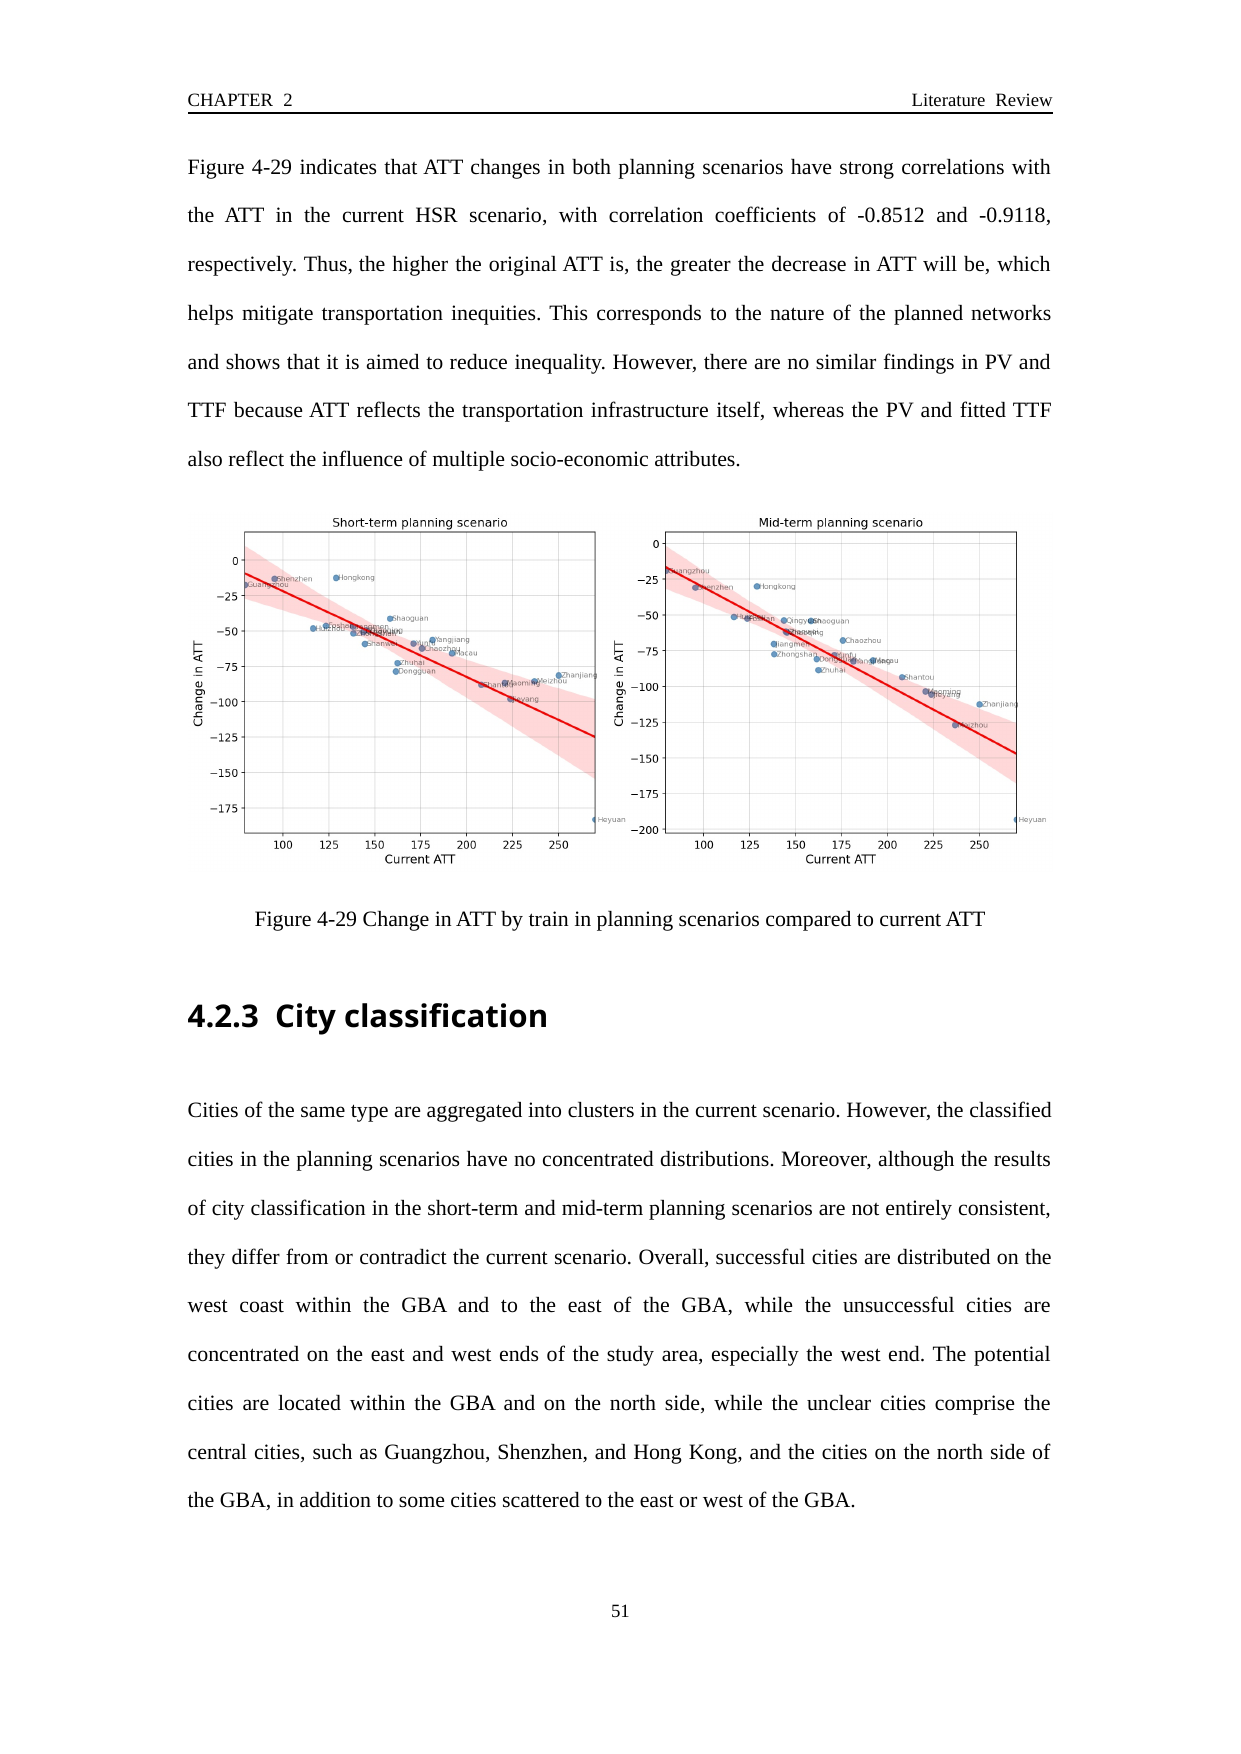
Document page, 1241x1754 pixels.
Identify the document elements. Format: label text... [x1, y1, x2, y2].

subtitle City classification [187, 983, 1053, 1048]
text Cities of the same type are aggregated into clusters in the current scenario. However, the classified cities in the planning scenarios have no concentrated distributions. Moreover, although the results of city classification in the short-term and mid-term planning scenarios are not entirely consistent, they differ from or contradict the current scenario. Overall, successful cities are distributed on the west coast within the GBA and to the east of the GBA, while the unsuccessful cities are concentrated on the east and west ends of the study area, especially the west end. The potential cities are located within the GBA and on the north side, while the unclear cities comprise the central cities, such as Guangzhou, Shenzhen, and Hong Kong, and the cities on the north side of the GBA, in addition to some cities scattered to the east or west of the GBA. [187, 1094, 1053, 1516]
picture [187, 512, 1053, 872]
